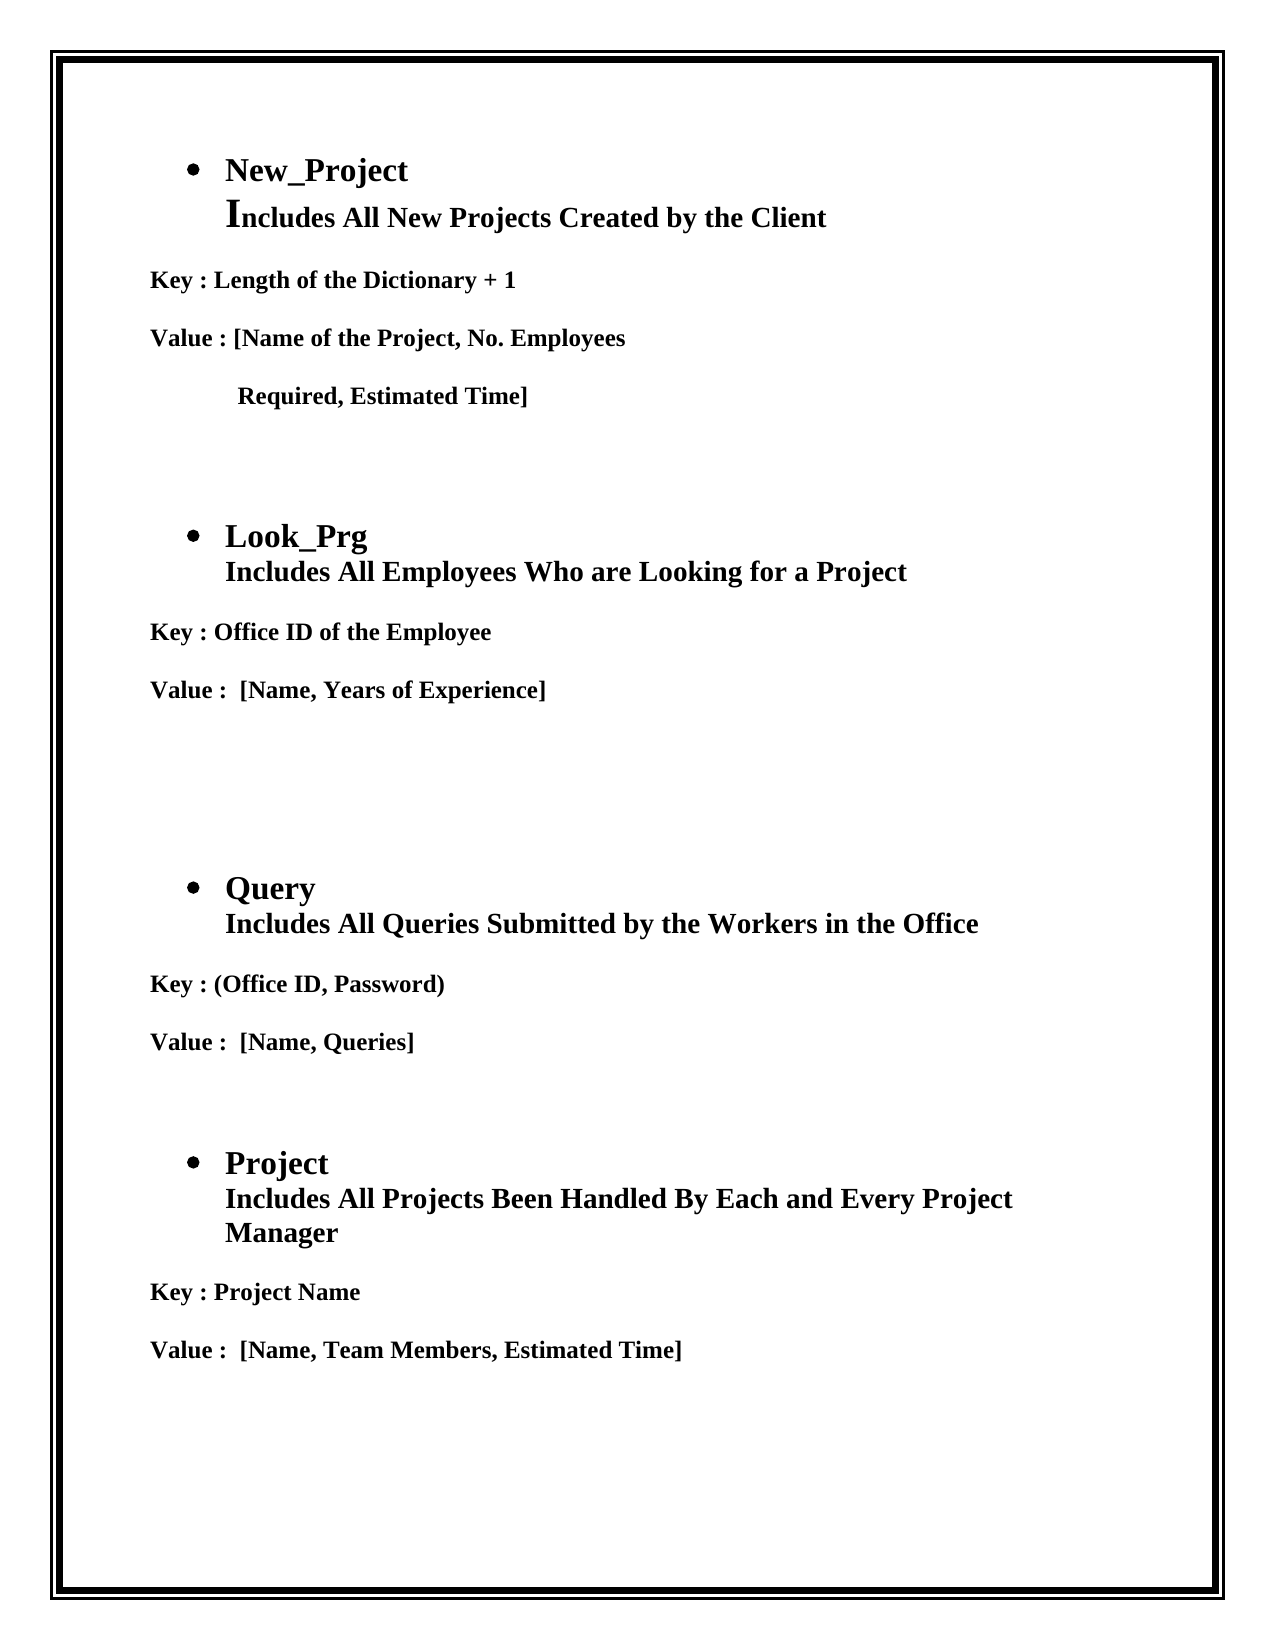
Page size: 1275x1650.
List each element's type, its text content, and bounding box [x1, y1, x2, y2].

list Project [187, 1143, 1125, 1181]
text Key : (Office ID, Password) [150, 969, 1125, 998]
list Includes All Projects Been Handled By Each and Every Project Manager [225, 1181, 1125, 1248]
text Required, Estimated Time] [150, 381, 1125, 410]
list Query [187, 868, 1125, 906]
text Value : [Name, Queries] [150, 1027, 1125, 1056]
text Key : Office ID of the Employee [150, 617, 1125, 646]
list Includes All New Projects Created by the Client [225, 188, 1125, 236]
text Value : [Name, Years of Experience] [150, 675, 1125, 704]
list Includes All Queries Submitted by the Workers in the Office [225, 906, 1125, 940]
list Includes All Employees Who are Looking for a Project [225, 554, 1125, 588]
list New_Project [187, 150, 1125, 188]
text Key : Project Name [150, 1277, 1125, 1306]
text Value : [Name of the Project, No. Employees [150, 323, 1125, 352]
list Look_Prg [187, 516, 1125, 554]
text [150, 1335, 1125, 1364]
text Key : Length of the Dictionary + 1 [150, 265, 1125, 294]
